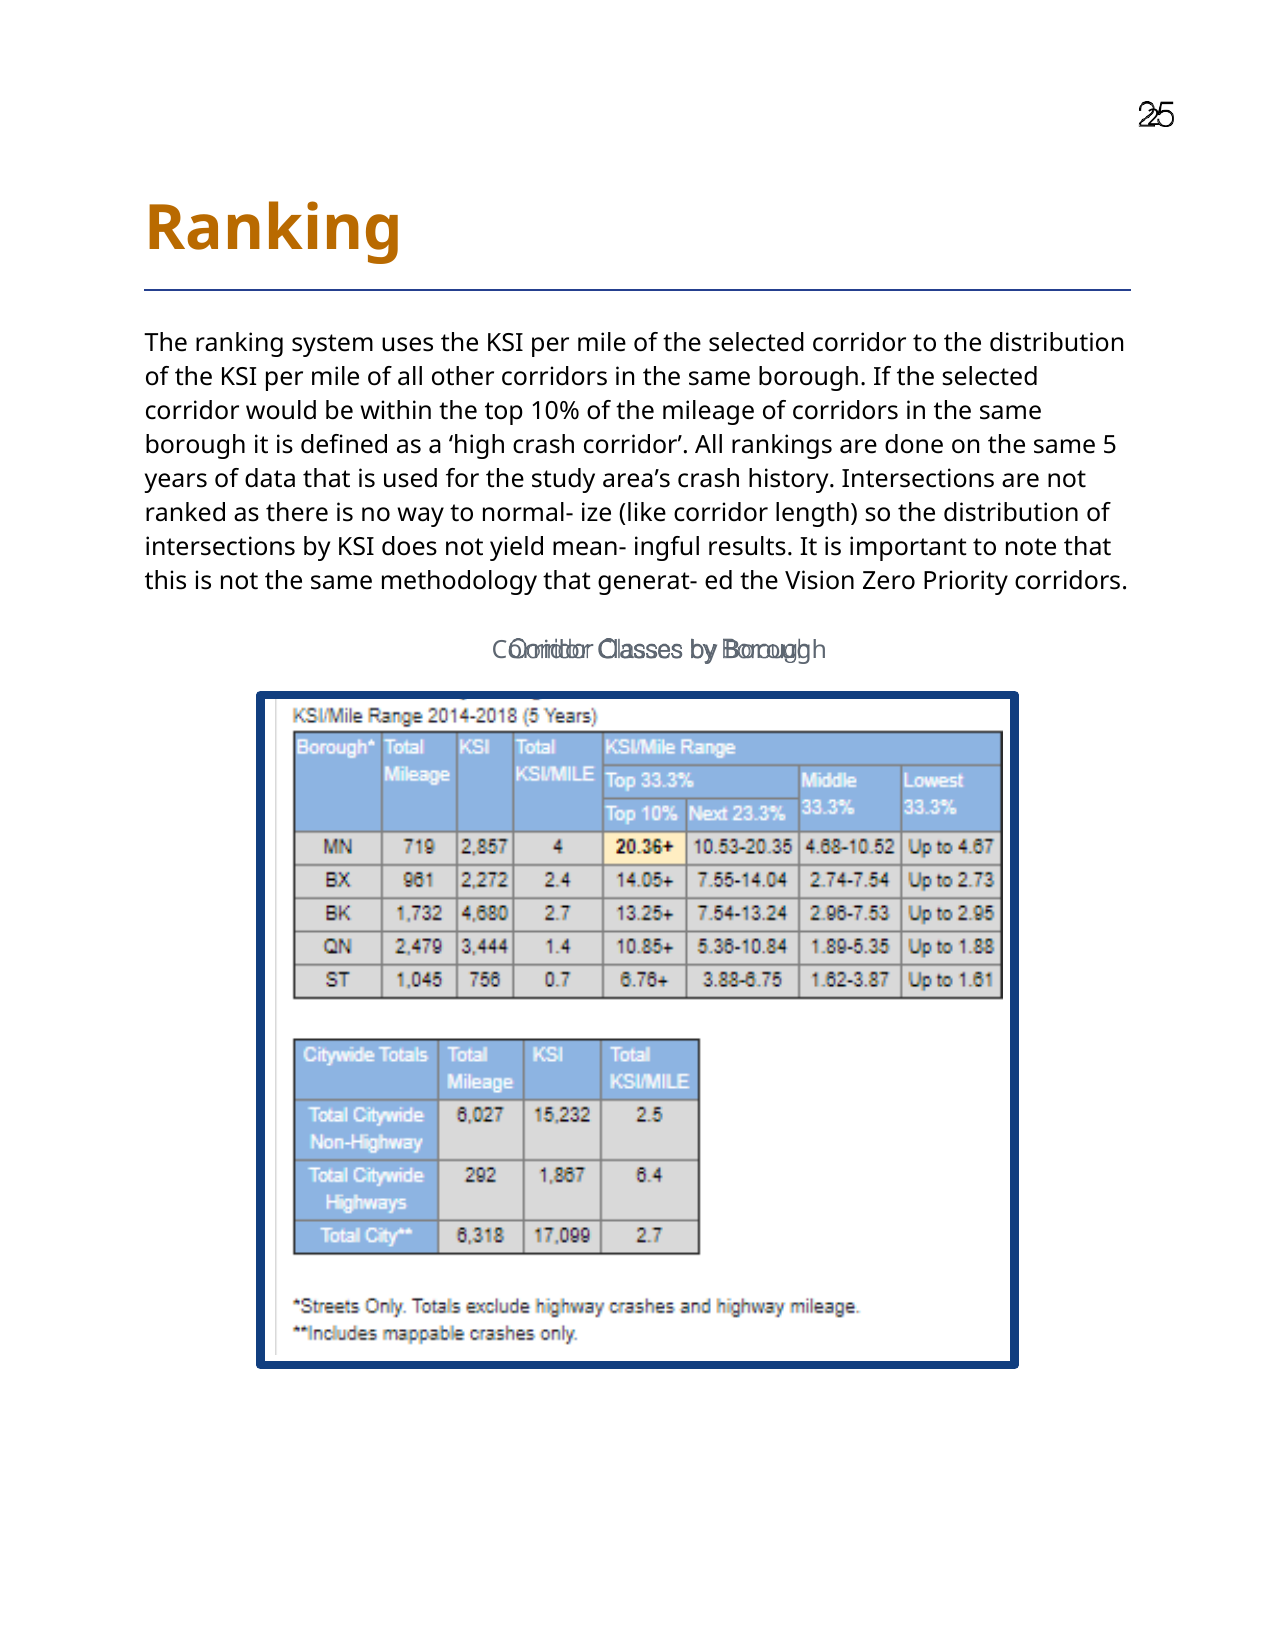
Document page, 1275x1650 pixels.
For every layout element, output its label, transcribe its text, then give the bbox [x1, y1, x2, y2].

picture [1138, 101, 1174, 127]
text The ranking system uses the KSI per mile of the selected corridor to the distribution of the KSI per mile of all other corridors in the same borough. If the selected corridor would be within the top 10% of the mileage of corridors in the same borough it is defined as a ‘high crash corridor’. All rankings are done on the same 5 years of data that is used for the study area’s crash history. Intersections are not ranked as there is no way to normal- ize (like corridor length) so the distribution of intersections by KSI does not yield mean- ingful results. It is important to note that this is not the same methodology that generat- ed the Vision Zero Priority corridors. [144, 324, 1138, 597]
text Corridor Classes by Borough [355, 632, 963, 666]
subtitle Ranking [144, 182, 1187, 266]
picture [275, 699, 1003, 1355]
